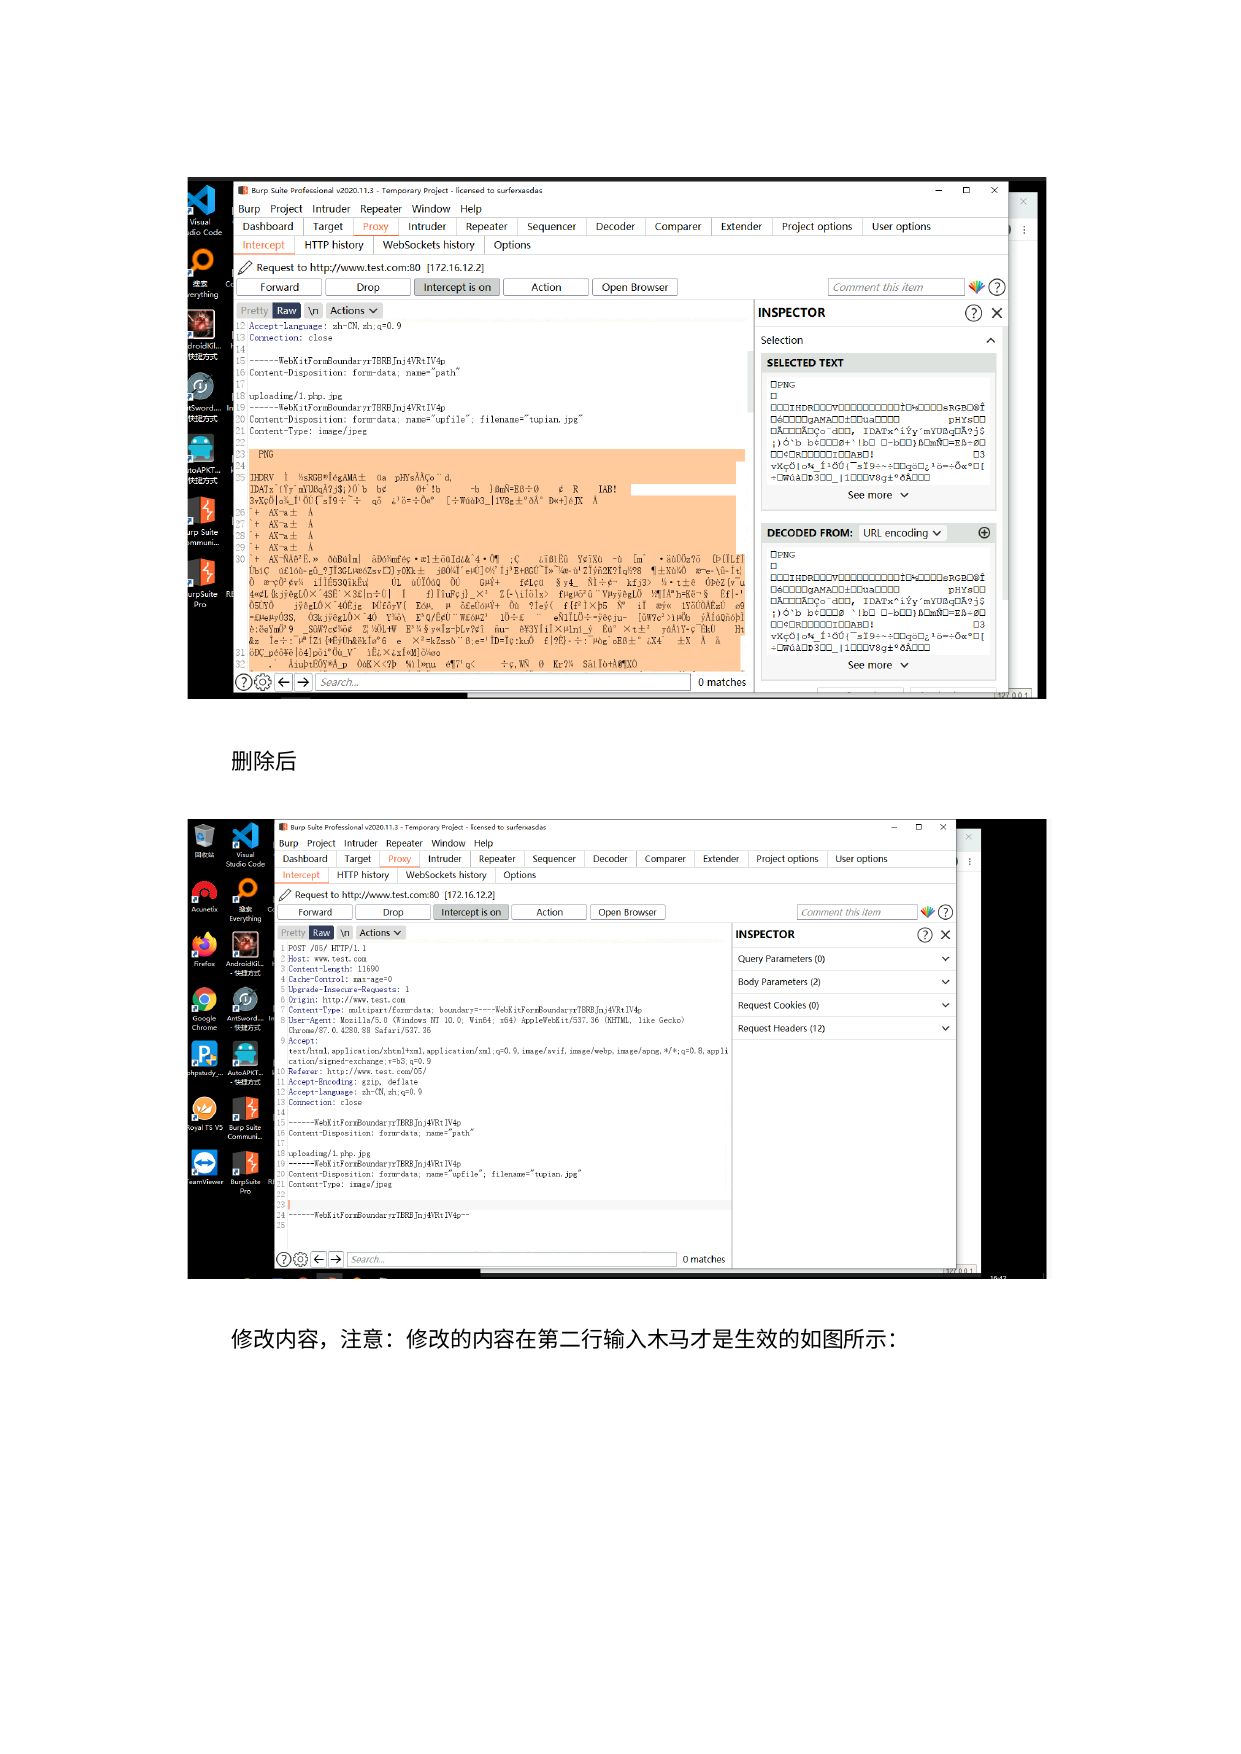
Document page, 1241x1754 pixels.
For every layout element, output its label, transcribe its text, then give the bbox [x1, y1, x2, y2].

picture [187, 819, 1052, 1279]
text 删除后 [187, 744, 1053, 776]
text 修改内容，注意：修改的内容在第二行输入木马才是生效的如图所示： [187, 1322, 1053, 1354]
picture [187, 177, 1047, 699]
